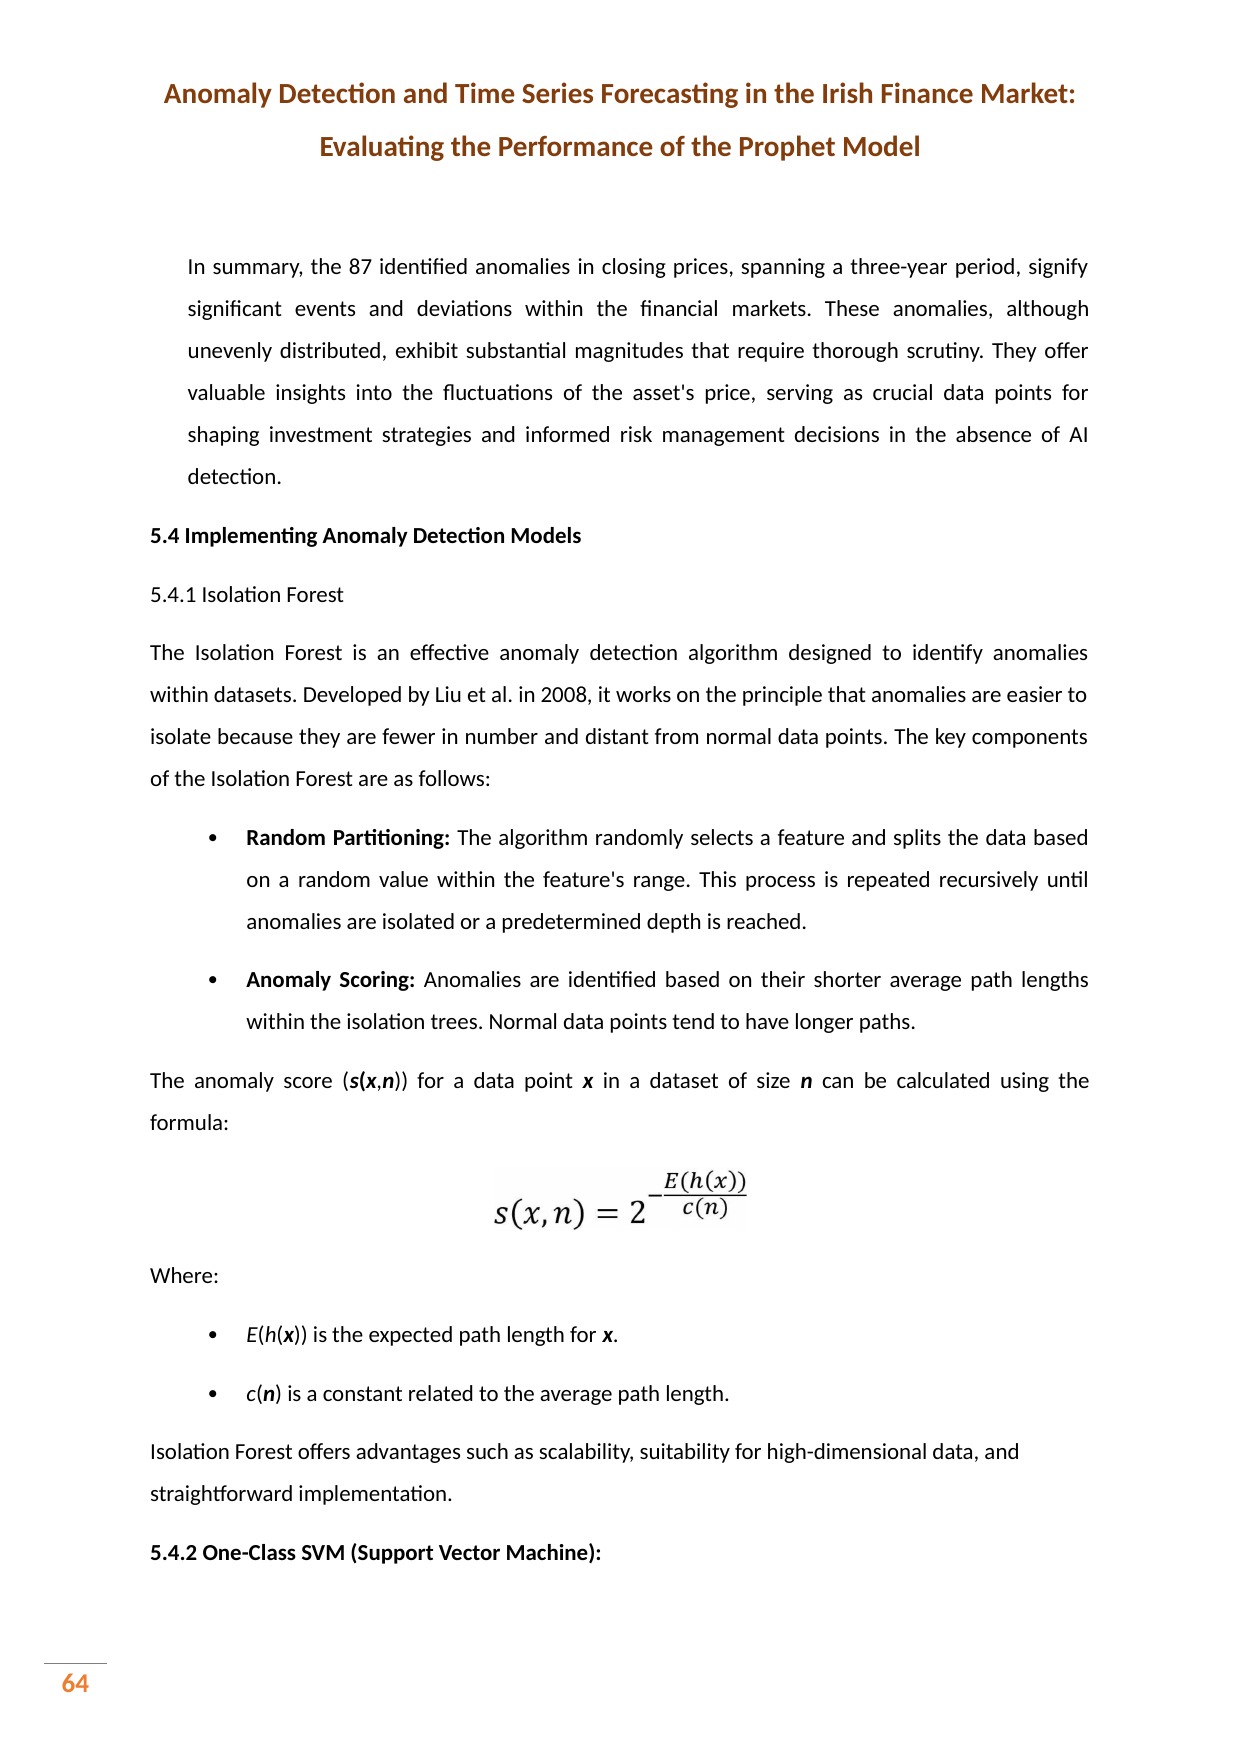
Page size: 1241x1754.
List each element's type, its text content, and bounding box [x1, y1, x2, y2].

text In summary, the 87 identified anomalies in closing prices, spanning a three-year period, signify significant events and deviations within the financial markets. These anomalies, although unevenly distributed, exhibit substantial magnitudes that require thorough scrutiny. They offer valuable insights into the fluctuations of the asset's price, serving as crucial data points for shaping investment strategies and informed risk management decisions in the absence of AI detection. [187, 252, 1090, 490]
list c(n) is a constant related to the average path length. [209, 1379, 1090, 1407]
text Isolation Forest offers advantages such as scalability, suitability for high-dimensional data, and straightforward implementation. [150, 1437, 1090, 1507]
list E(h(x)) is the expected path length for x. [209, 1320, 1090, 1348]
text Where: [150, 1262, 1090, 1289]
list Random Partitioning: The algorithm randomly selects a feature and splits the data based on a random value within the feature's range. This process is repeated recursively until anomalies are isolated or a predetermined depth is reached. [209, 823, 1090, 935]
picture [493, 1166, 747, 1231]
list Anomaly Scoring: Anomalies are identified based on their shorter average path lengths within the isolation trees. Normal data points tend to have longer paths. [209, 966, 1090, 1036]
text The anomaly score (s(x,n)) for a data point x in a dataset of size n can be calculated using the formula: [150, 1066, 1090, 1136]
text The Isolation Forest is an effective anomaly detection algorithm designed to identify anomalies within datasets. Developed by Liu et al. in 2008, it works on the principle that anomalies are easier to isolate because they are fewer in number and distant from normal data points. The key components of the Isolation Forest are as follows: [150, 638, 1090, 792]
text 5.4 Implementing Anomaly Detection Models [150, 521, 1090, 549]
text 5.4.1 Isolation Forest [150, 580, 1090, 608]
text 5.4.2 One-Class SVM (Support Vector Machine): [150, 1538, 1090, 1566]
